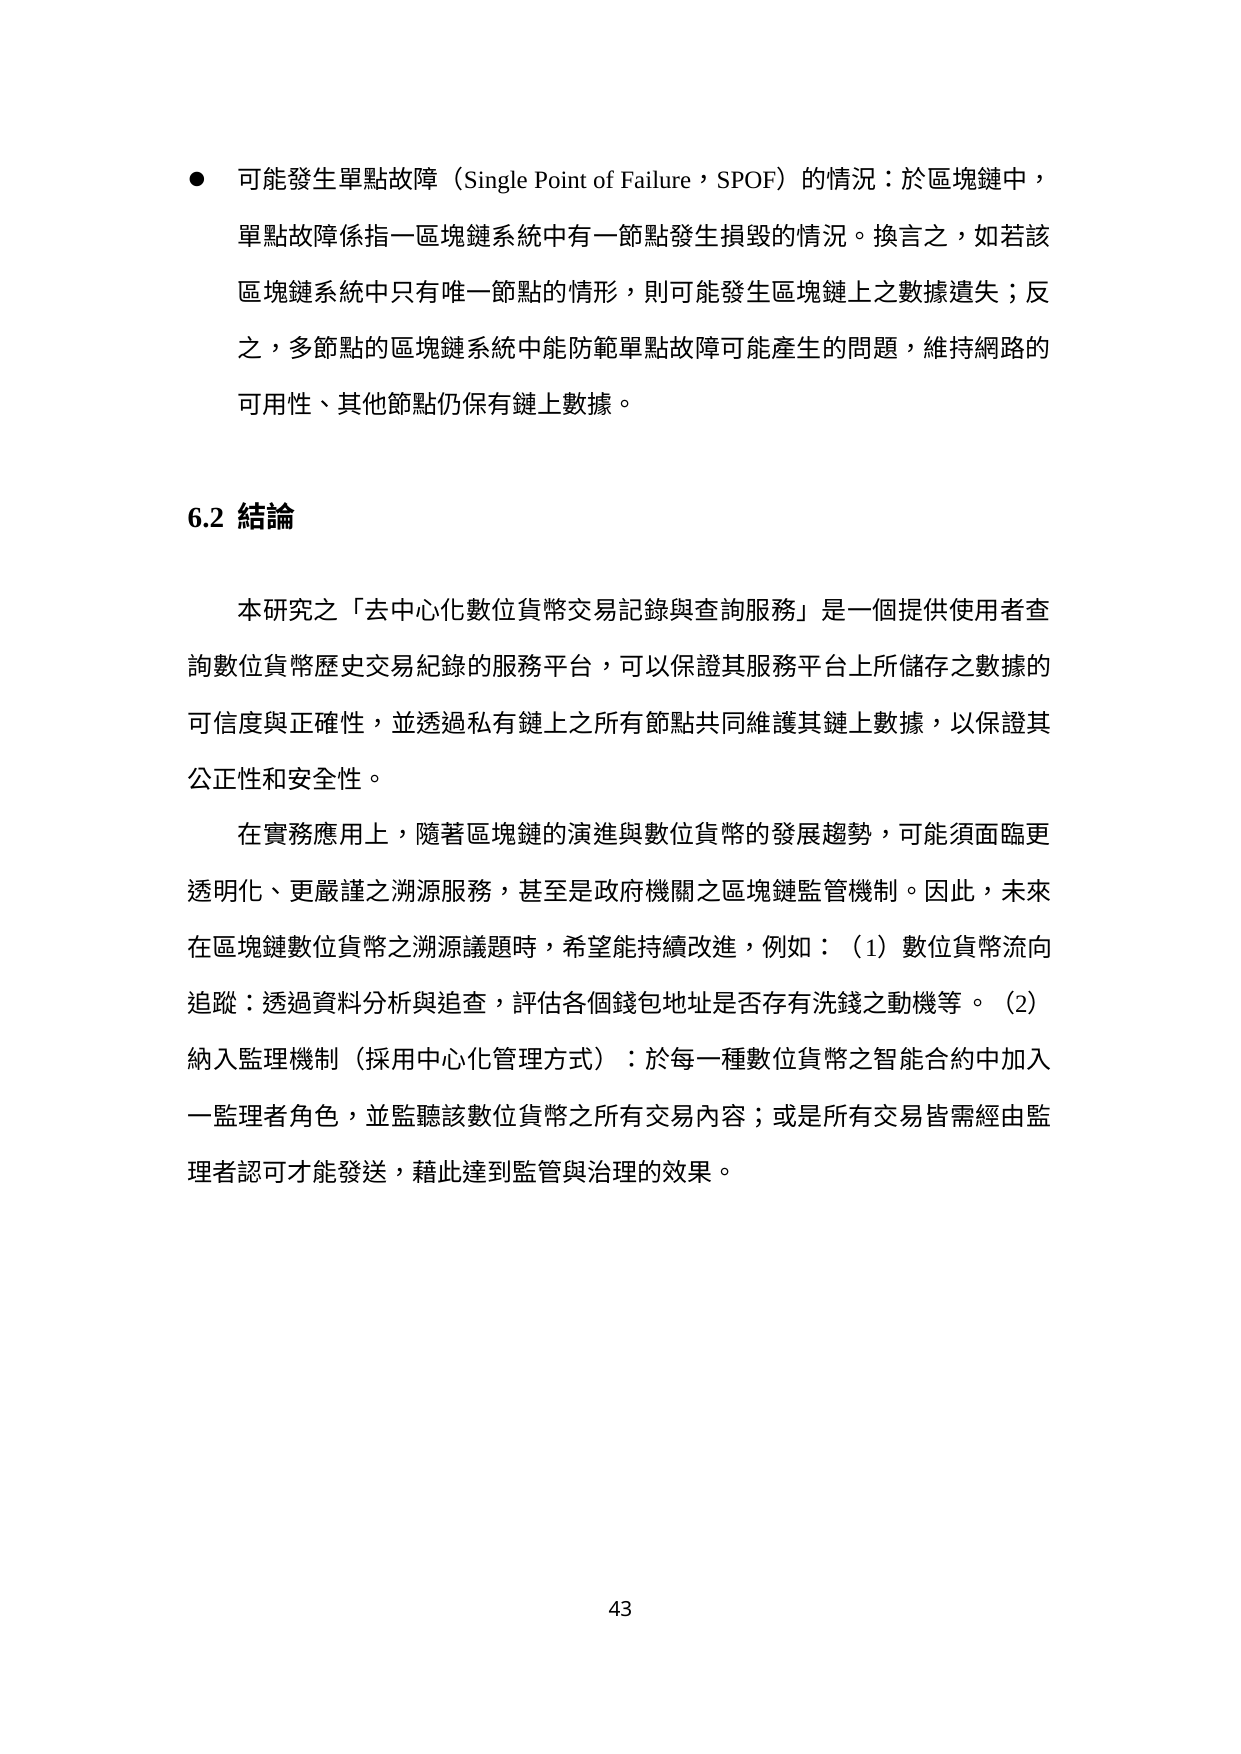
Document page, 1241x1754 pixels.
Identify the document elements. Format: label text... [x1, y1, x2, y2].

text 在實務應用上，隨著區塊鏈的演進與數位貨幣的發展趨勢，可能須面臨更透明化、更嚴謹之溯源服務，甚至是政府機關之區塊鏈監管機制。因此，未來在區塊鏈數位貨幣之溯源議題時，希望能持續改進，例如：（1）數位貨幣流向追蹤：透過資料分析與追查，評估各個錢包地址是否存有洗錢之動機等。（2）納入監理機制（採用中心化管理方式）：於每一種數位貨幣之智能合約中加入一監理者角色，並監聽該數位貨幣之所有交易內容；或是所有交易皆需經由監理者認可才能發送，藉此達到監管與治理的效果。 [187, 814, 1053, 1189]
subtitle 6.2 結論 [187, 477, 1053, 552]
list 可能發生單點故障（Single Point of Failure，SPOF）的情況：於區塊鏈中，單點故障係指一區塊鏈系統中有一節點發生損毀的情況。換言之，如若該區塊鏈系統中只有唯一節點的情形，則可能發生區塊鏈上之數據遺失；反之，多節點的區塊鏈系統中能防範單點故障可能產生的問題，維持網路的可用性、其他節點仍保有鏈上數據。 [187, 159, 1053, 422]
text 本研究之「去中心化數位貨幣交易記錄與查詢服務」是一個提供使用者查詢數位貨幣歷史交易紀錄的服務平台，可以保證其服務平台上所儲存之數據的可信度與正確性，並透過私有鏈上之所有節點共同維護其鏈上數據，以保證其公正性和安全性。 [187, 590, 1053, 796]
